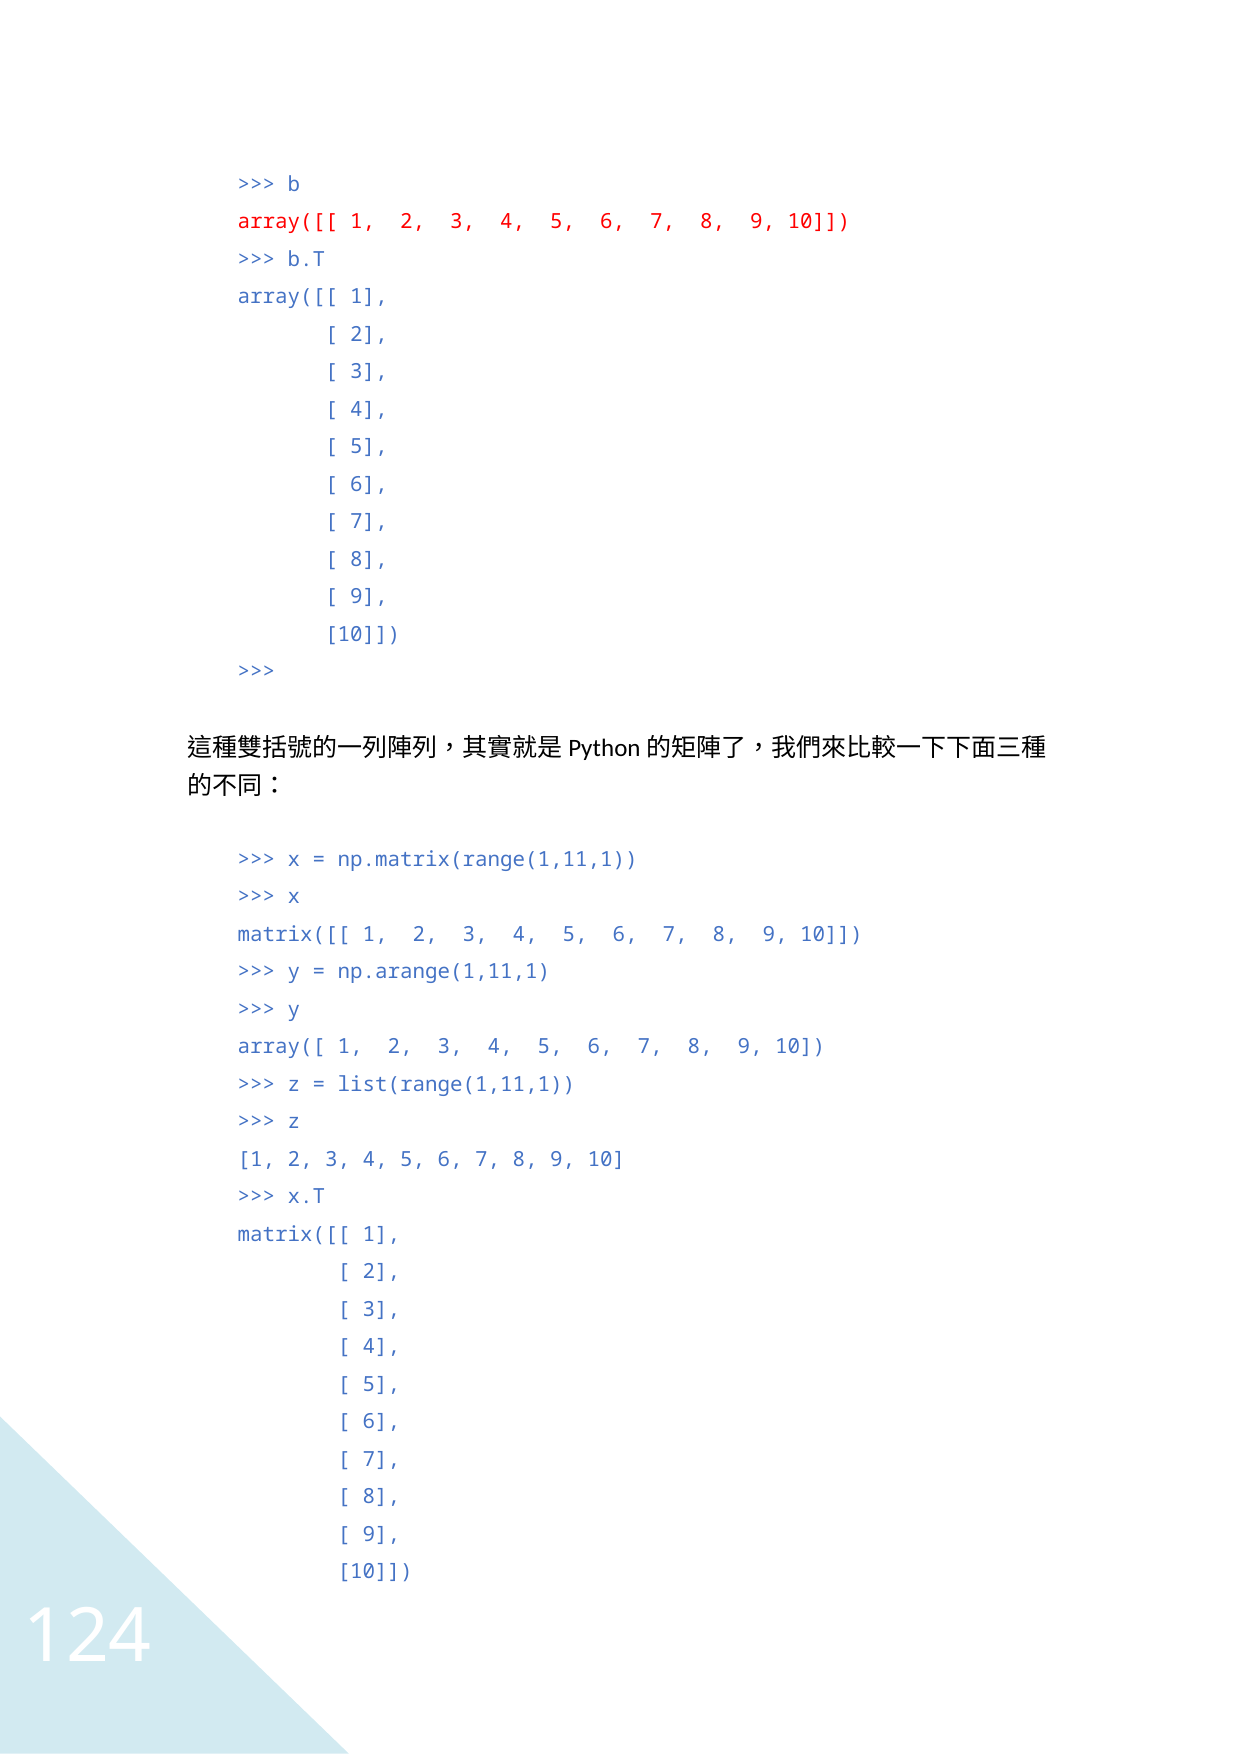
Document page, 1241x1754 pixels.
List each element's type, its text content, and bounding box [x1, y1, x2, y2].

list [ 7], [237, 502, 1053, 539]
list >>> b [237, 164, 1053, 202]
list [ 9], [237, 1514, 1053, 1552]
list [ 3], [237, 352, 1053, 389]
list array([[ 1], [237, 277, 1053, 314]
list >>> x = np.matrix(range(1,11,1)) [237, 839, 1053, 877]
list [ 6], [237, 1402, 1053, 1439]
list matrix([[ 1], [237, 1214, 1053, 1252]
list [ 5], [237, 1364, 1053, 1402]
list [ 2], [237, 314, 1053, 352]
list >>> y [237, 989, 1053, 1027]
list [ 8], [237, 539, 1053, 577]
list [ 9], [237, 577, 1053, 614]
list [ 7], [237, 1439, 1053, 1477]
list >>> [237, 652, 1053, 689]
list >>> y = np.arange(1,11,1) [237, 952, 1053, 989]
list [ 4], [237, 389, 1053, 427]
list >>> z [237, 1102, 1053, 1139]
list [10]]) [237, 1552, 1053, 1589]
list matrix([[ 1, 2, 3, 4, 5, 6, 7, 8, 9, 10]]) [237, 914, 1053, 952]
list >>> b.T [237, 239, 1053, 277]
list [ 2], [237, 1252, 1053, 1289]
text 這種雙括號的一列陣列，其實就是 Python 的矩陣了，我們來比較一下下面三種的不同： [187, 727, 1053, 802]
list array([ 1, 2, 3, 4, 5, 6, 7, 8, 9, 10]) [237, 1027, 1053, 1064]
list [ 4], [237, 1327, 1053, 1364]
list [1, 2, 3, 4, 5, 6, 7, 8, 9, 10] [237, 1139, 1053, 1177]
list [ 5], [237, 427, 1053, 464]
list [237, 202, 1053, 239]
list [ 3], [237, 1289, 1053, 1327]
list [ 6], [237, 464, 1053, 502]
list [ 8], [237, 1477, 1053, 1514]
list >>> x [237, 877, 1053, 914]
list >>> x.T [237, 1177, 1053, 1214]
list >>> z = list(range(1,11,1)) [237, 1064, 1053, 1102]
list [10]]) [237, 614, 1053, 652]
